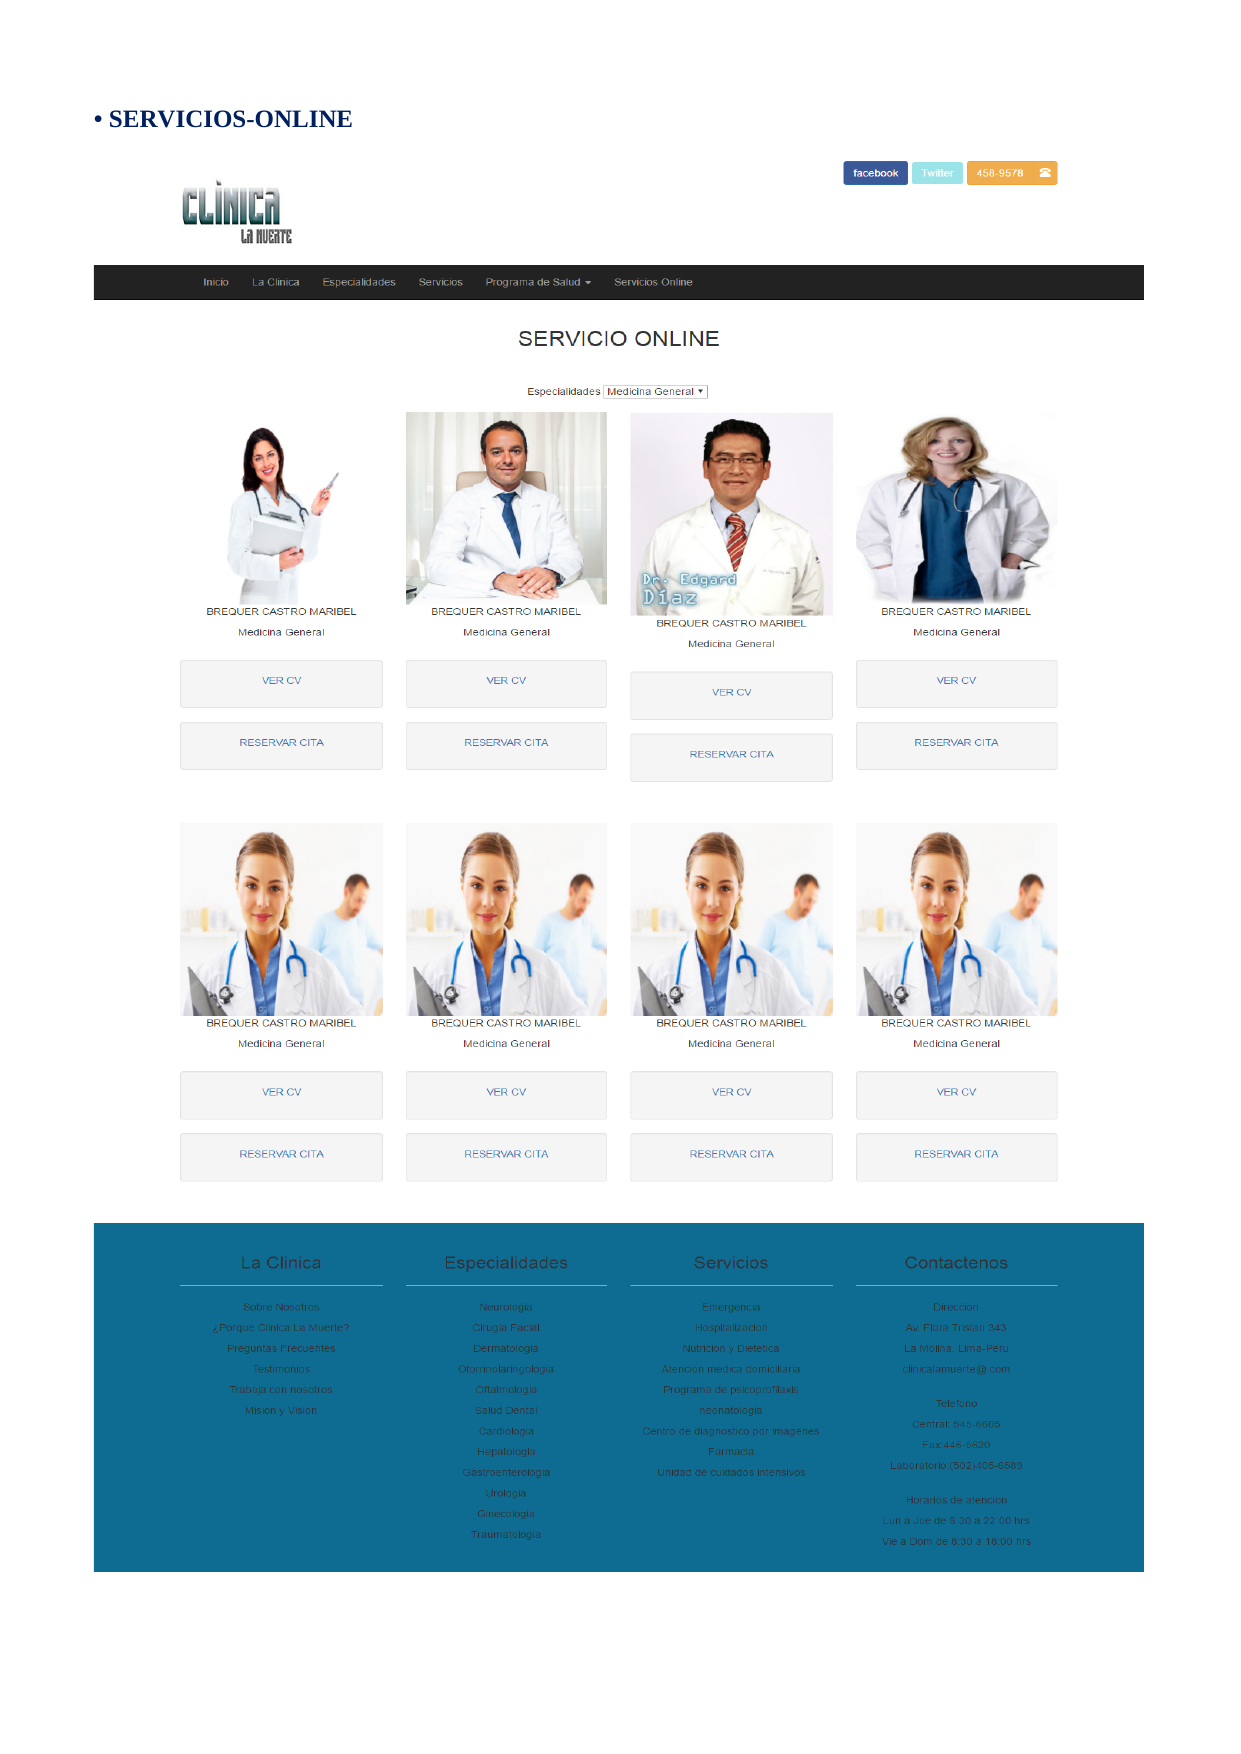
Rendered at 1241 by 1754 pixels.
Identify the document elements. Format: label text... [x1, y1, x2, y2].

picture [93, 161, 1144, 1572]
text • SERVICIOS-ONLINE [94, 104, 1144, 132]
